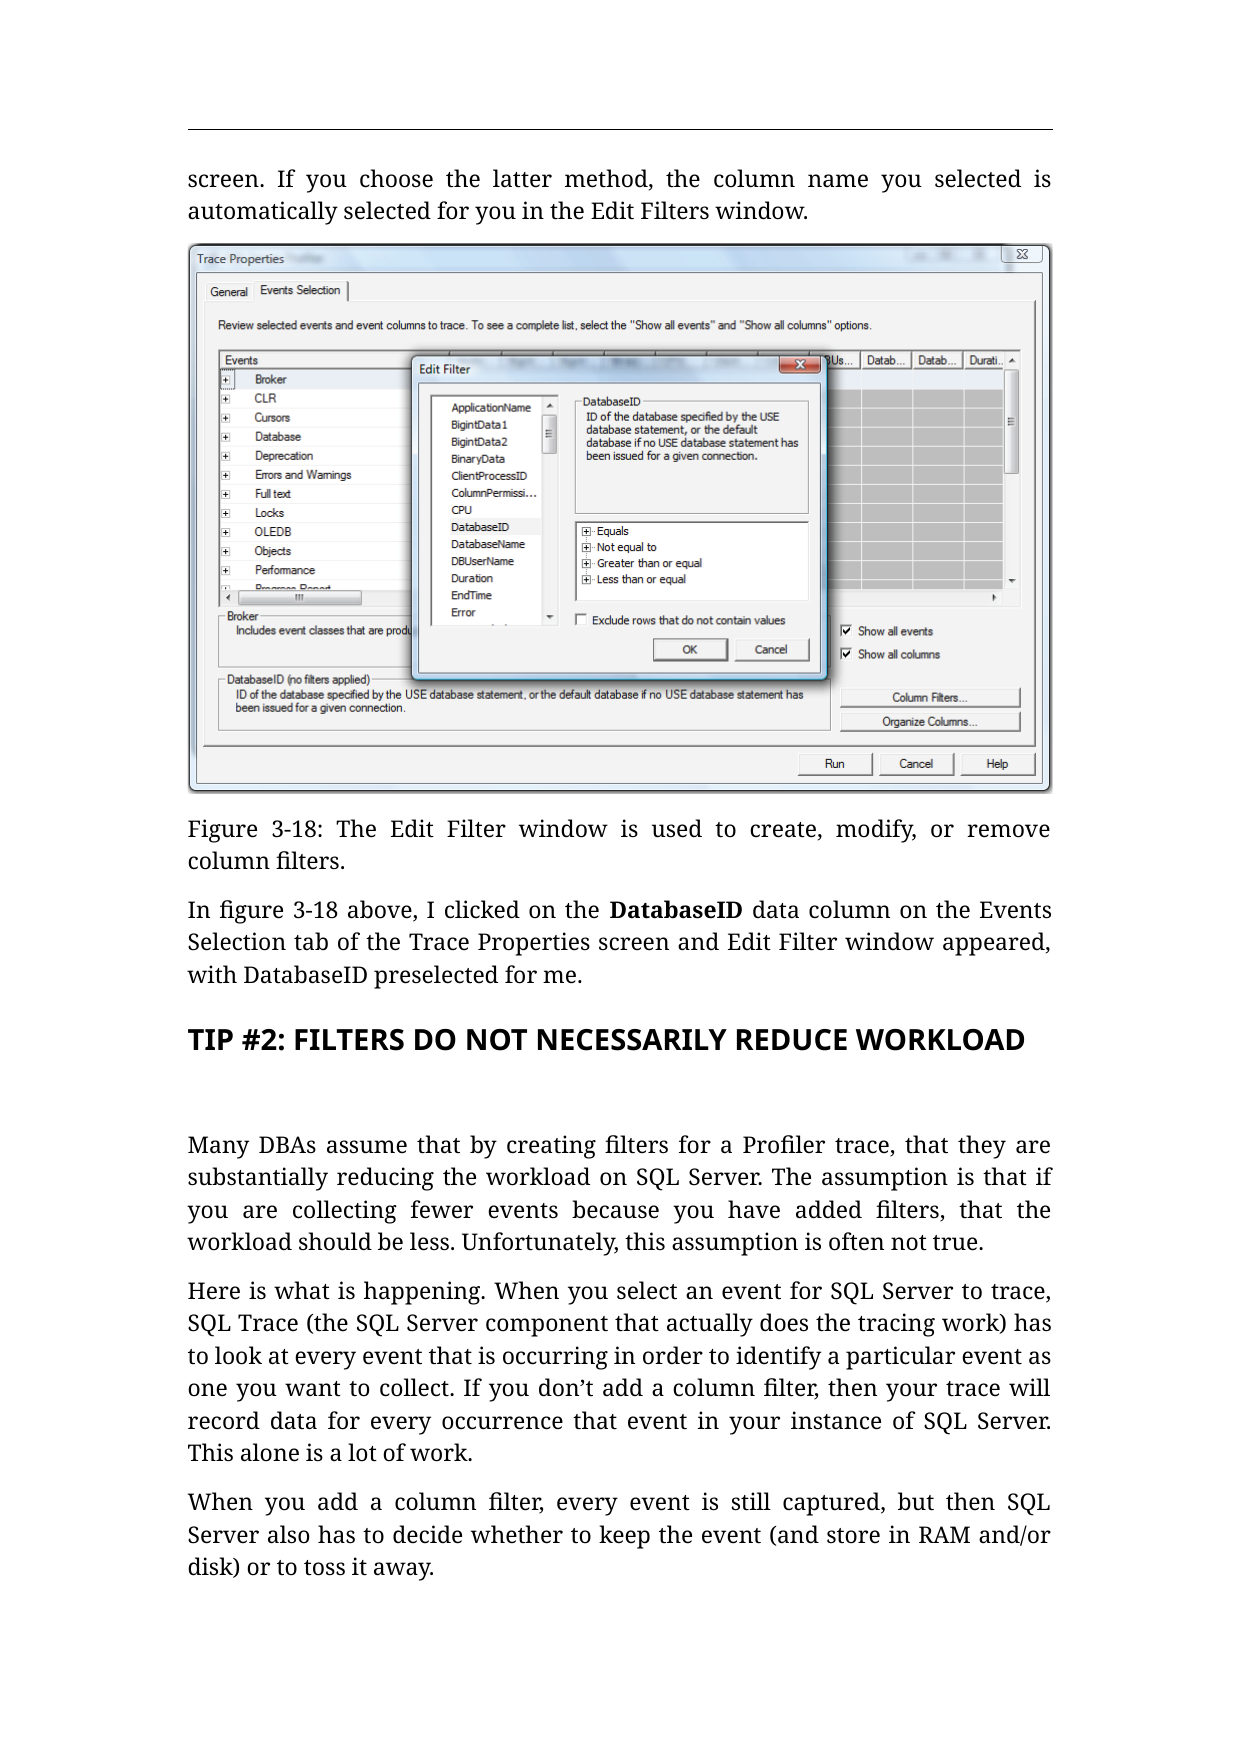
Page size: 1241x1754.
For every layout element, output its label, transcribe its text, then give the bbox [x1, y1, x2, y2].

subtitle TIP #2: FILTERS DO NOT NECESSARILY REDUCE WORKLOAD [187, 1007, 1053, 1072]
text In figure 3-18 above, I clicked on the DatabaseID data column on the Events Selection tab of the Trace Properties screen and Edit Filter window appeared, with DatabaseID preselected for me. [187, 893, 1053, 991]
text Figure 3-18: The Edit Filter window is used to create, modify, or remove column filters. [187, 812, 1053, 877]
text Here is what is happening. When you select an event for SQL Server to trace, SQL Trace (the SQL Server component that actually does the tracing work) has to look at every event that is occurring in order to identify a particular event as one you want to collect. If you don’t add a column filter, then your trace will record data for every occurrence that event in your instance of SQL Server. This alone is a lot of work. [187, 1274, 1053, 1469]
text Many DBAs assume that by creating filters for a Profiler trace, that they are substantially reducing the workload on SQL Server. The assumption is that if you are collecting fewer events because you have added filters, that the workload should be less. Unfortunately, this assumption is often not true. [187, 1128, 1053, 1258]
text When you add a column filter, every event is still captured, but then SQL Server also has to decide whether to keep the event (and store in RAM and/or disk) or to toss it away. [187, 1486, 1053, 1583]
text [187, 162, 1053, 227]
